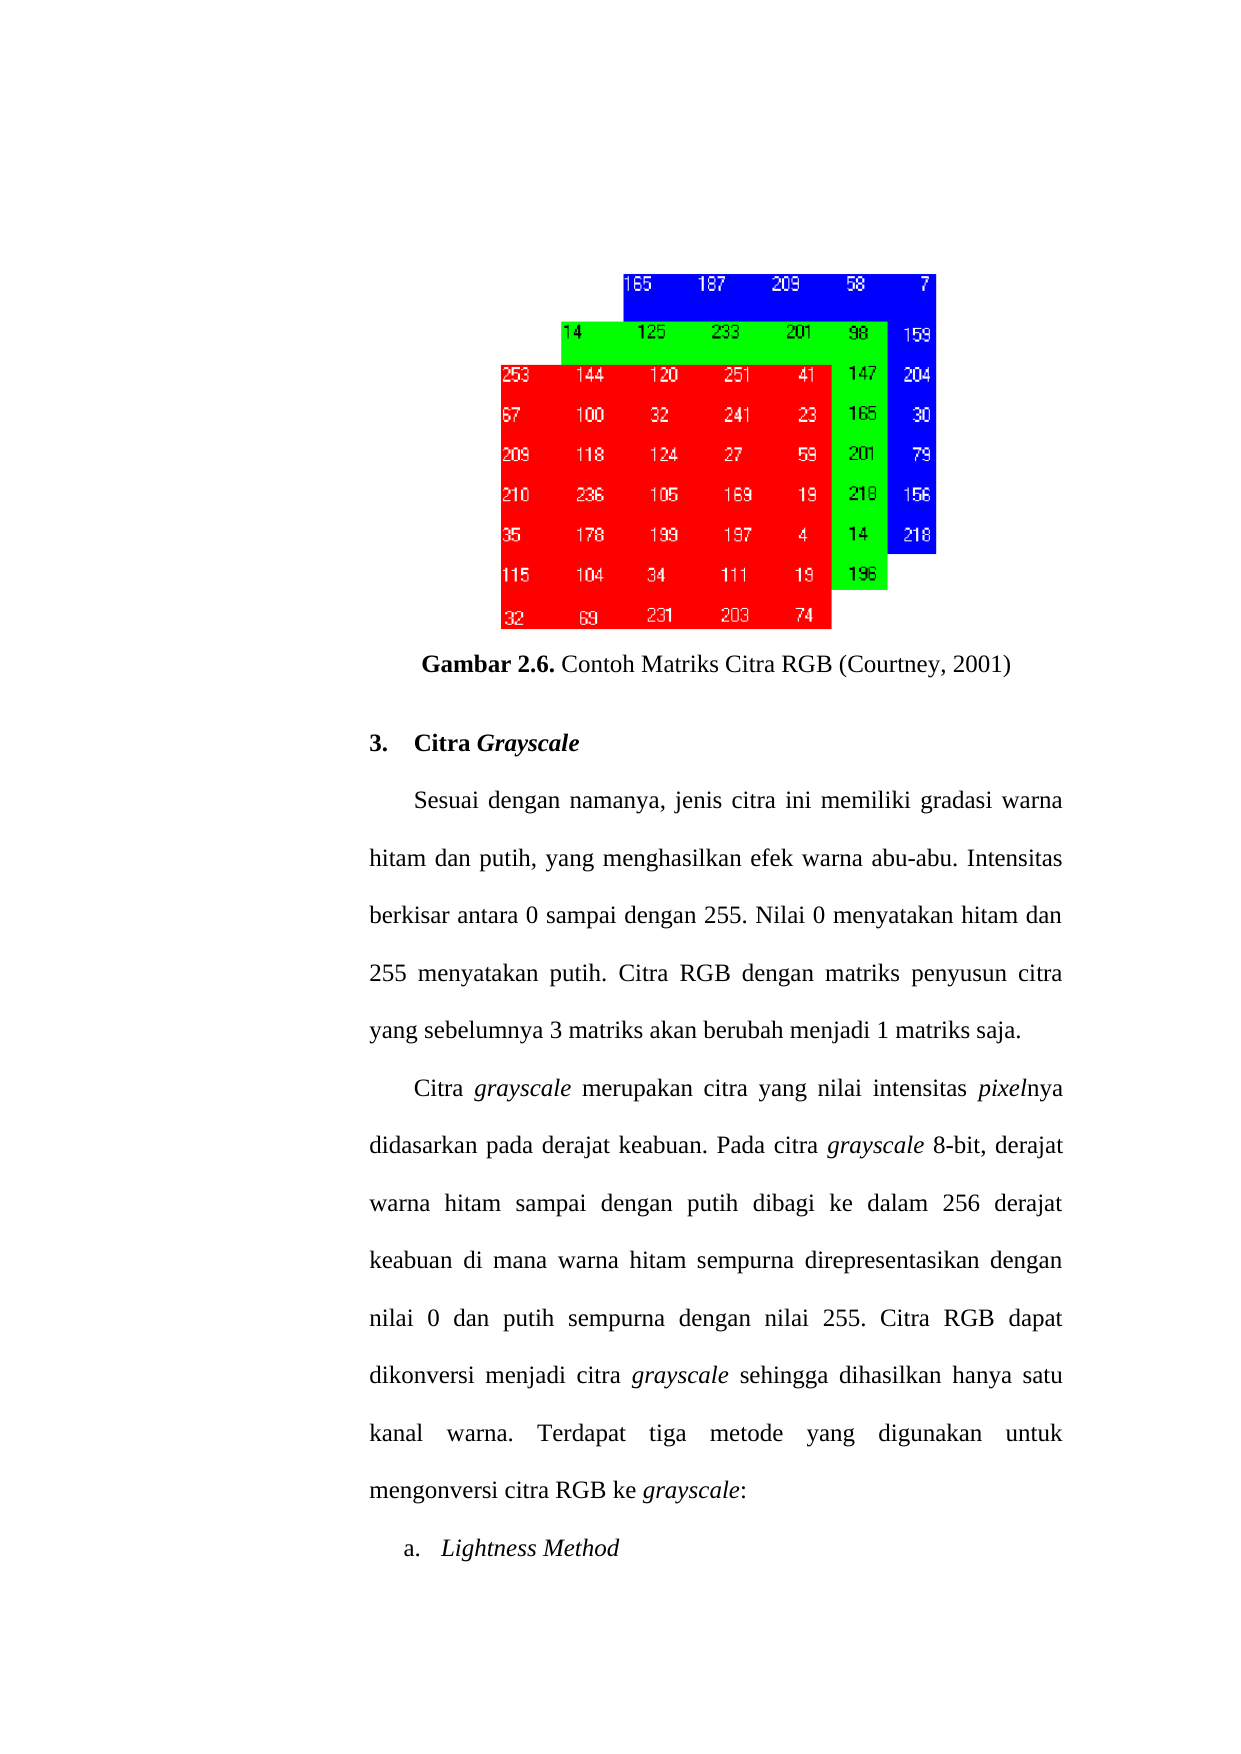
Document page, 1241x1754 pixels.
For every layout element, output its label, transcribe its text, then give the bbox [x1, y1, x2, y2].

list Citra Grayscale [369, 728, 1063, 757]
text Gambar 2.6. Contoh Matriks Citra RGB (Courtney, 2001) [369, 649, 1063, 678]
list Lightness Method [403, 1533, 1063, 1562]
text Sesuai dengan namanya, jenis citra ini memiliki gradasi warna hitam dan putih, yang menghasilkan efek warna abu-abu. Intensitas berkisar antara 0 sampai dengan 255. Nilai 0 menyatakan hitam dan 255 menyatakan putih. Citra RGB dengan matriks penyusun citra yang sebelumnya 3 matriks akan berubah menjadi 1 matriks saja. [369, 785, 1063, 1044]
picture [463, 236, 969, 646]
text Citra grayscale merupakan citra yang nilai intensitas pixelnya didasarkan pada derajat keabuan. Pada citra grayscale 8-bit, derajat warna hitam sampai dengan putih dibagi ke dalam 256 derajat keabuan di mana warna hitam sempurna direpresentasikan dengan nilai 0 dan putih sempurna dengan nilai 255. Citra RGB dapat dikonversi menjadi citra grayscale sehingga dihasilkan hanya satu kanal warna. Terdapat tiga metode yang digunakan untuk mengonversi citra RGB ke grayscale: [369, 1073, 1063, 1504]
